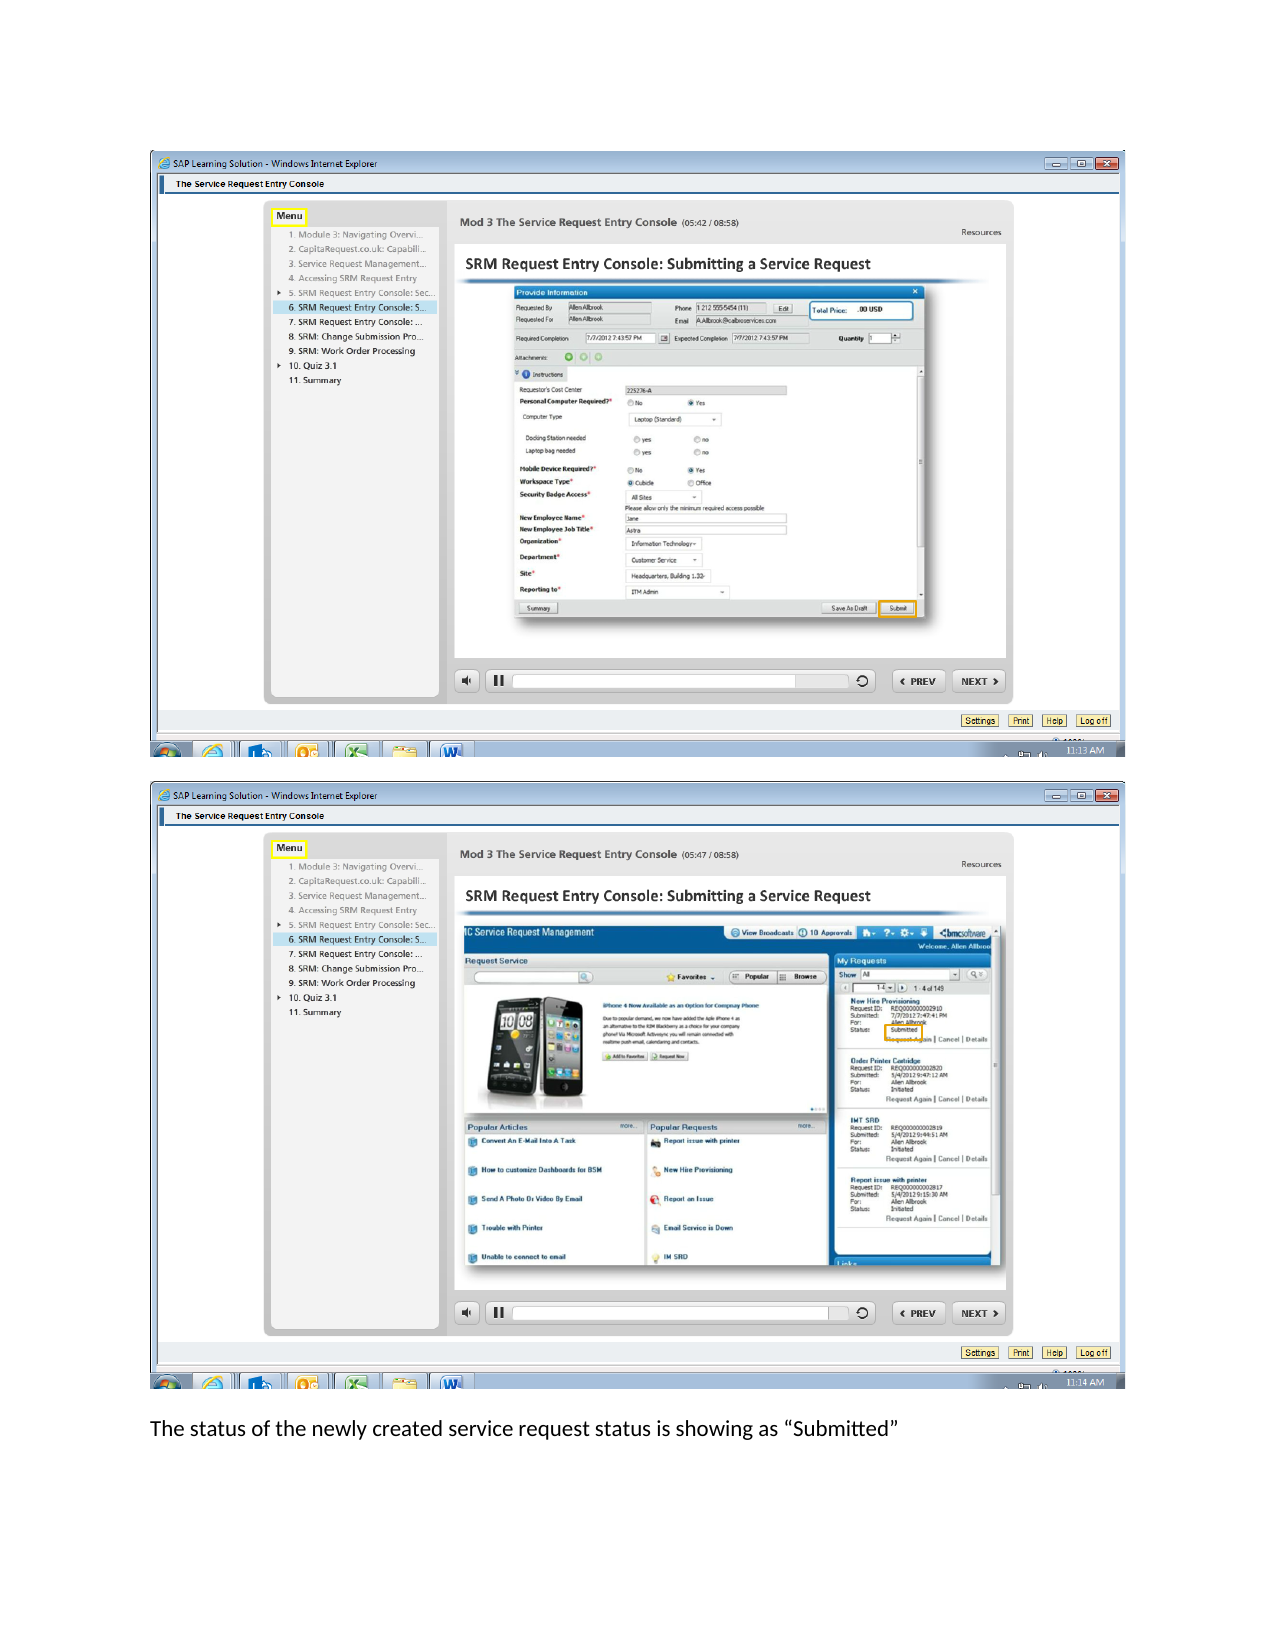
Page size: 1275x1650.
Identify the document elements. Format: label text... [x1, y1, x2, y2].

text The status of the newly created service request status is showing as “Submitted” [150, 1414, 1125, 1442]
picture [150, 781, 1125, 1389]
picture [150, 150, 1125, 757]
